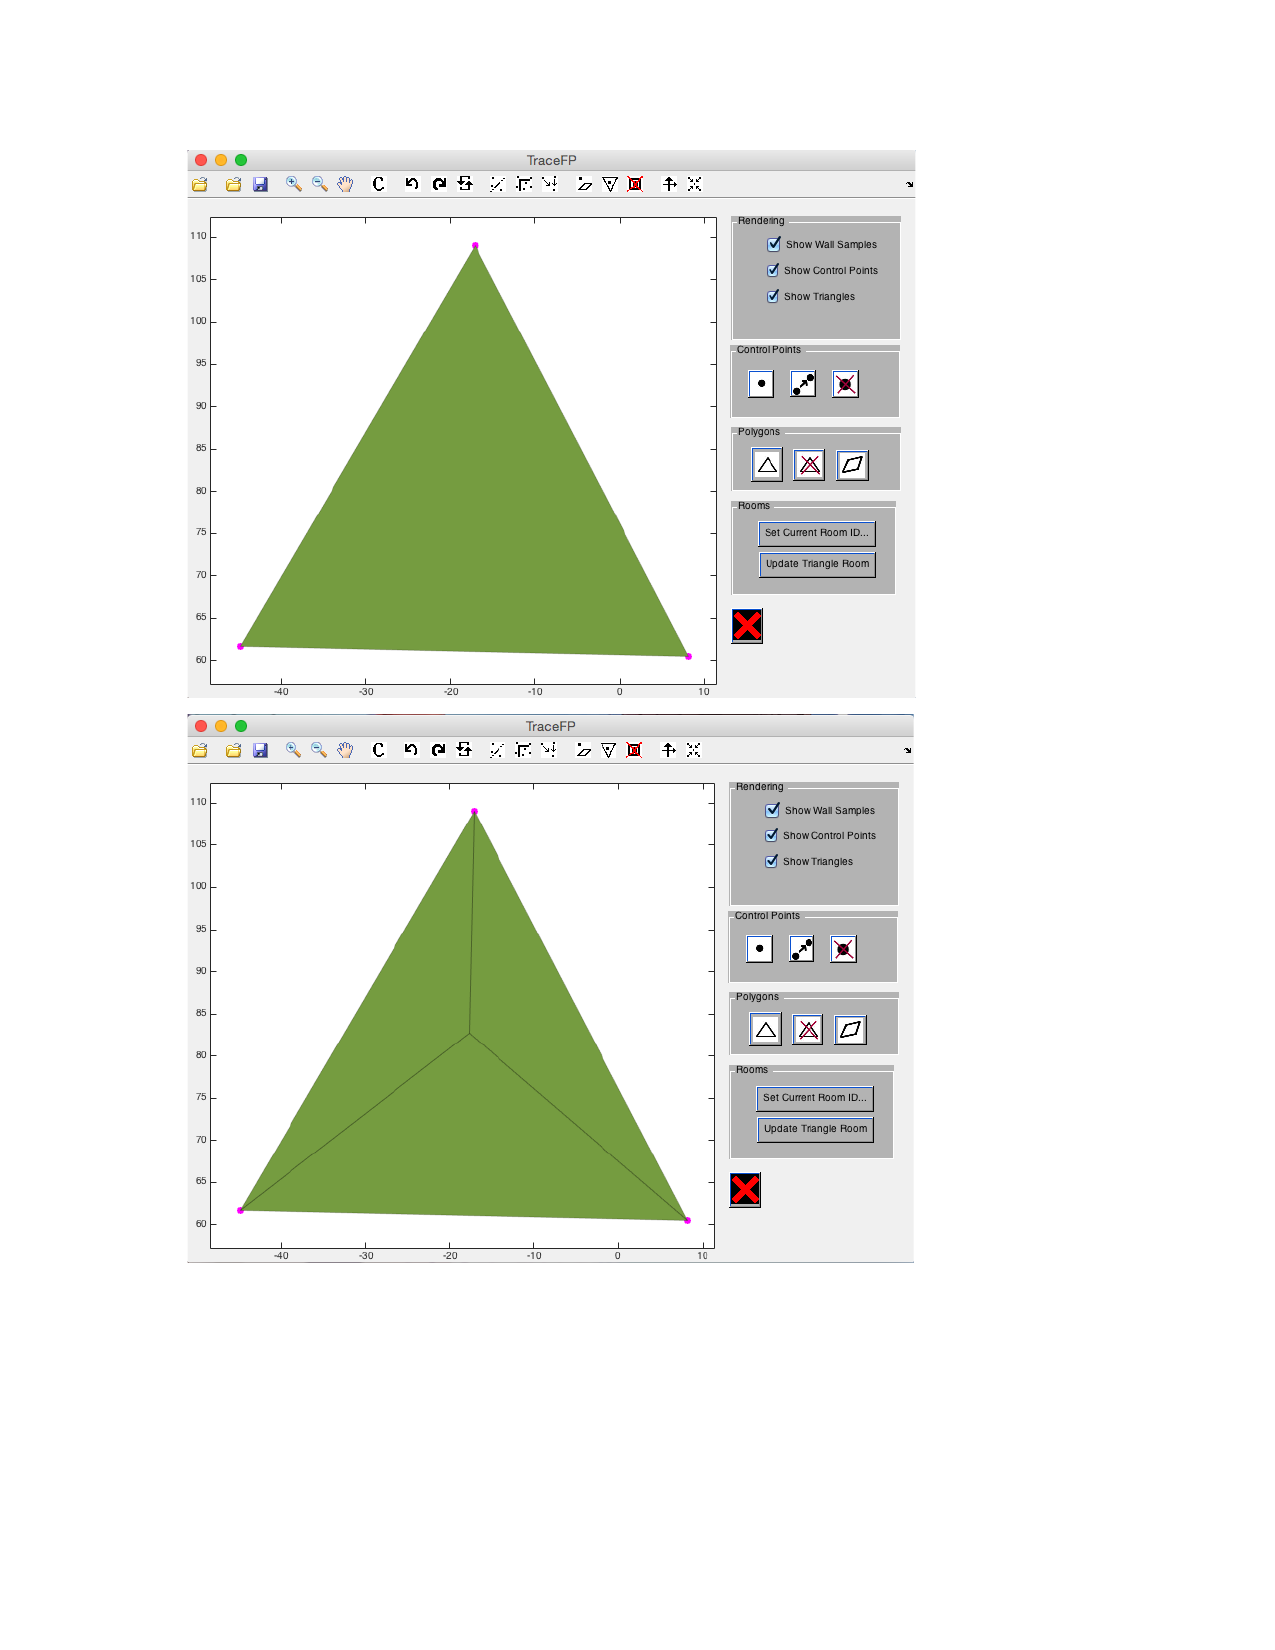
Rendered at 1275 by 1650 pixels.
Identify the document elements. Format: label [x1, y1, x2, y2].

picture [187, 714, 914, 1263]
picture [187, 150, 916, 698]
